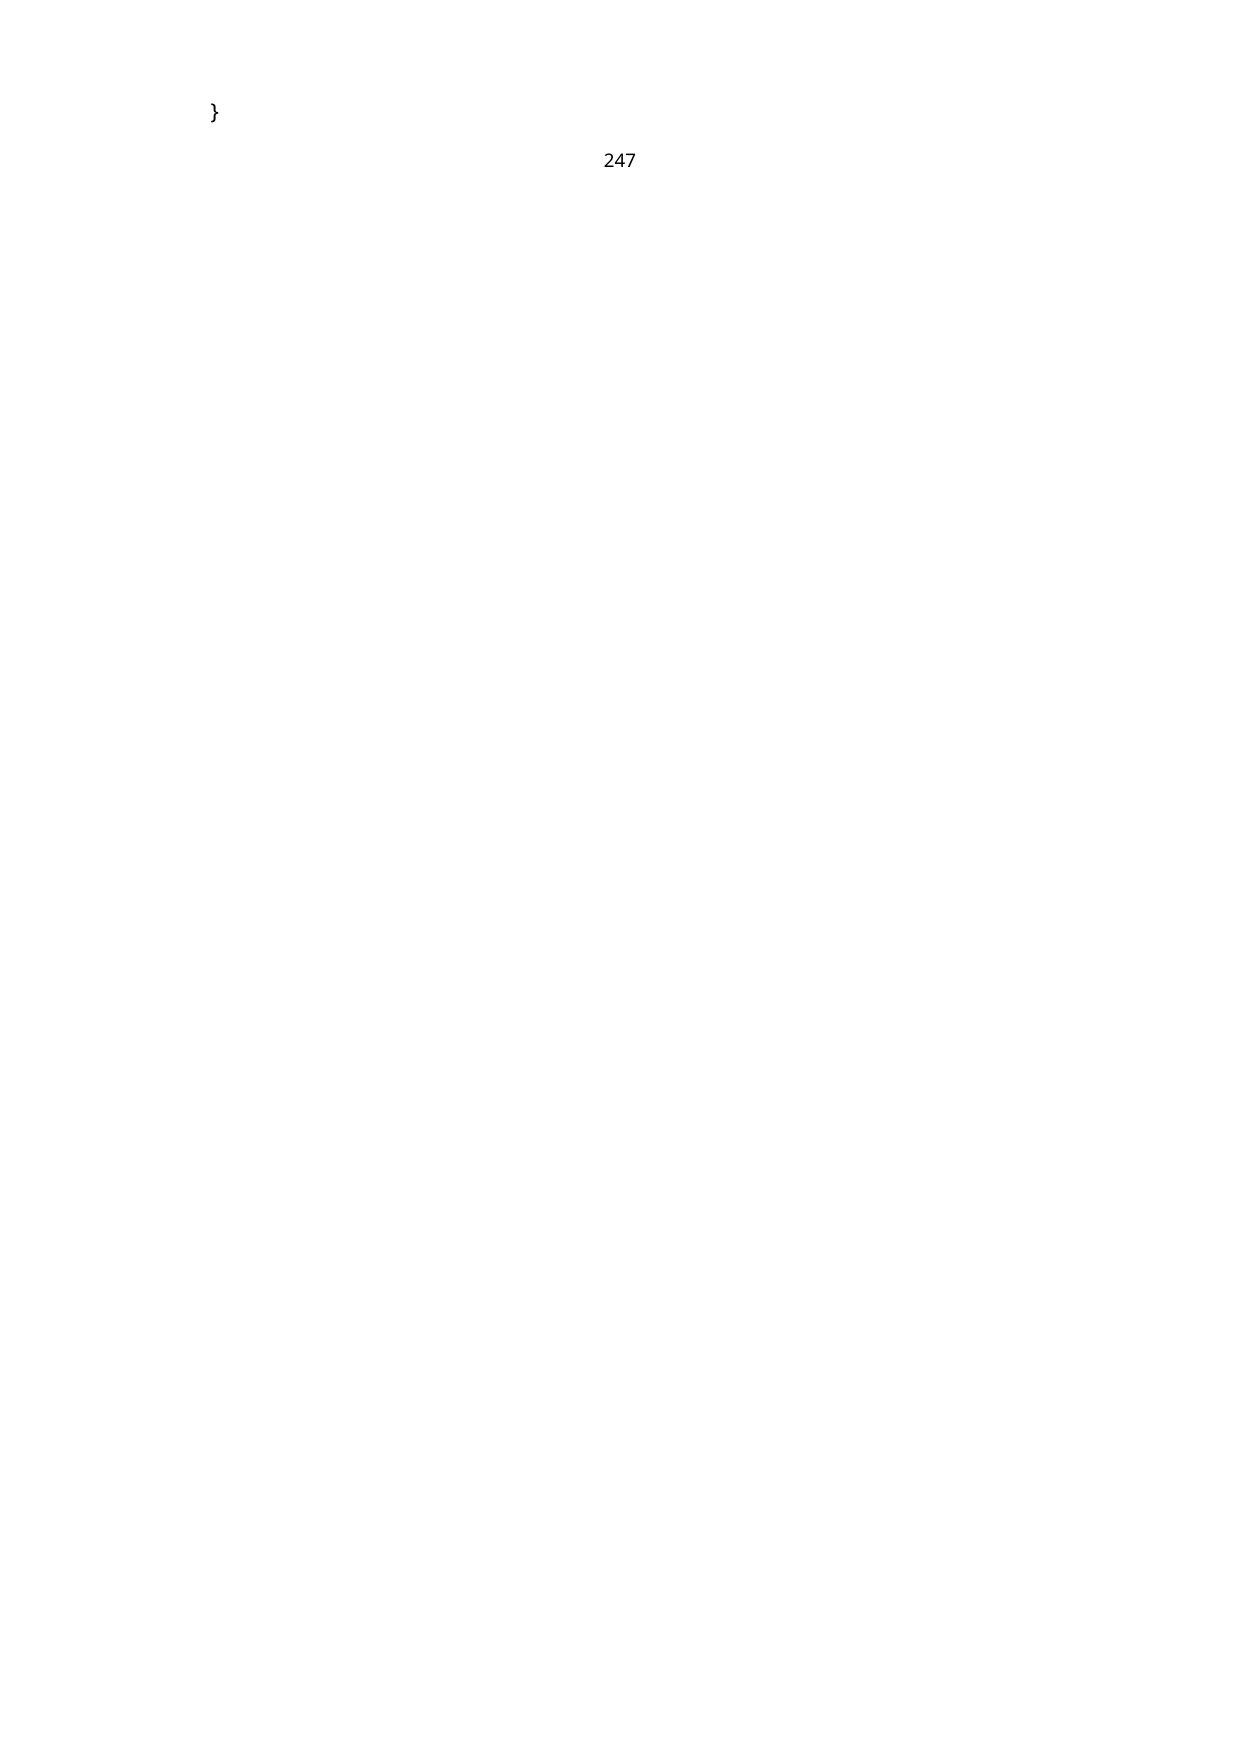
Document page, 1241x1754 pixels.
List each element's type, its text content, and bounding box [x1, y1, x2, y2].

text } [210, 101, 1090, 124]
text 247 [150, 151, 1089, 171]
